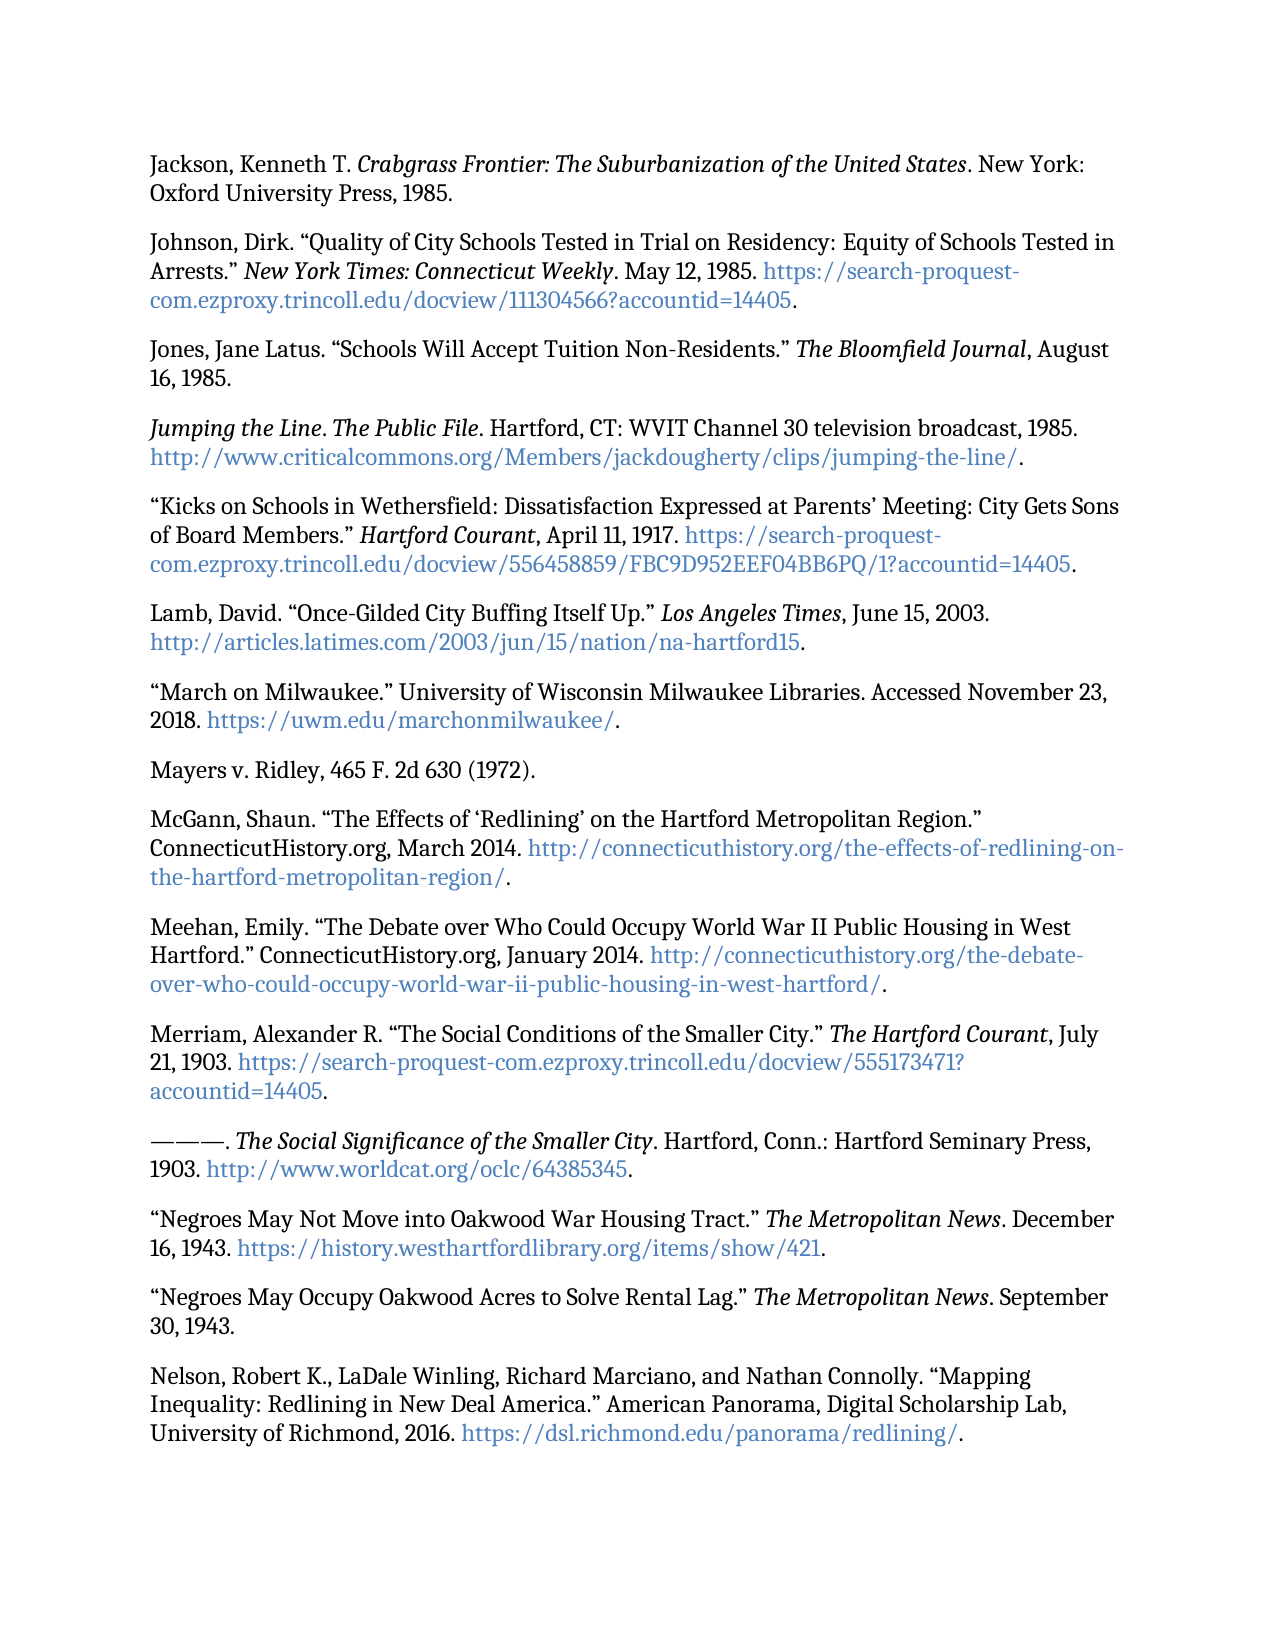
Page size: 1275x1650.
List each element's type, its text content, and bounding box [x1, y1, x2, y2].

text Jumping the Line. The Public File. Hartford, CT: WVIT Channel 30 television broadcast, 1985. http://www.criticalcommons.org/Members/jackdougherty/clips/jumping-the-line/. [150, 414, 1125, 471]
text McGann, Shaun. “The Effects of ‘Redlining’ on the Hartford Metropolitan Region.” ConnecticutHistory.org, March 2014. http://connecticuthistory.org/the-effects-of-redlining-on-the-hartford-metropolitan-region/. [150, 805, 1125, 892]
text Johnson, Dirk. “Quality of City Schools Tested in Trial on Residency: Equity of Schools Tested in Arrests.” New York Times: Connecticut Weekly. May 12, 1985. https://search-proquest-com.ezproxy.trincoll.edu/docview/111304566?accountid=14405. [150, 228, 1125, 314]
text Jones, Jane Latus. “Schools Will Accept Tuition Non-Residents.” The Bloomfield Journal, August 16, 1985. [150, 335, 1125, 393]
text Mayers v. Ridley, 465 F. 2d 630 (1972). [150, 756, 1125, 784]
text Merriam, Alexander R. “The Social Conditions of the Smaller City.” The Hartford Courant, July 21, 1903. https://search-proquest-com.ezproxy.trincoll.edu/docview/555173471?accountid=14405. [150, 1019, 1125, 1106]
text “March on Milwaukee.” University of Wisconsin Milwaukee Libraries. Accessed November 23, 2018. https://uwm.edu/marchonmilwaukee/. [150, 677, 1125, 735]
text “Kicks on Schools in Wethersfield: Dissatisfaction Expressed at Parents’ Meeting: City Gets Sons of Board Members.” Hartford Courant, April 11, 1917. https://search-proquest-com.ezproxy.trincoll.edu/docview/556458859/FBC9D952EEF04BB6PQ/1?accountid=14405. [150, 492, 1125, 578]
text ———. The Social Significance of the Smaller City. Hartford, Conn.: Hartford Seminary Press, 1903. http://www.worldcat.org/oclc/64385345. [150, 1127, 1125, 1184]
text “Negroes May Occupy Oakwood Acres to Solve Rental Lag.” The Metropolitan News. September 30, 1943. [150, 1283, 1125, 1341]
text Lamb, David. “Once-Gilded City Buffing Itself Up.” Los Angeles Times, June 15, 2003. http://articles.latimes.com/2003/jun/15/nation/na-hartford15. [150, 599, 1125, 657]
text Jackson, Kenneth T. Crabgrass Frontier: The Suburbanization of the United States. New York: Oxford University Press, 1985. [150, 150, 1125, 207]
text Nelson, Robert K., LaDale Winling, Richard Marciano, and Nathan Connolly. “Mapping Inequality: Redlining in New Deal America.” American Panorama, Digital Scholarship Lab, University of Richmond, 2016. https://dsl.richmond.edu/panorama/redlining/. [150, 1362, 1125, 1448]
text “Negroes May Not Move into Oakwood War Housing Tract.” The Metropolitan News. December 16, 1943. https://history.westhartfordlibrary.org/items/show/421. [150, 1205, 1125, 1262]
text Meehan, Emily. “The Debate over Who Could Occupy World War II Public Housing in West Hartford.” ConnecticutHistory.org, January 2014. http://connecticuthistory.org/the-debate-over-who-could-occupy-world-war-ii-public-housing-in-west-hartford/. [150, 912, 1125, 999]
